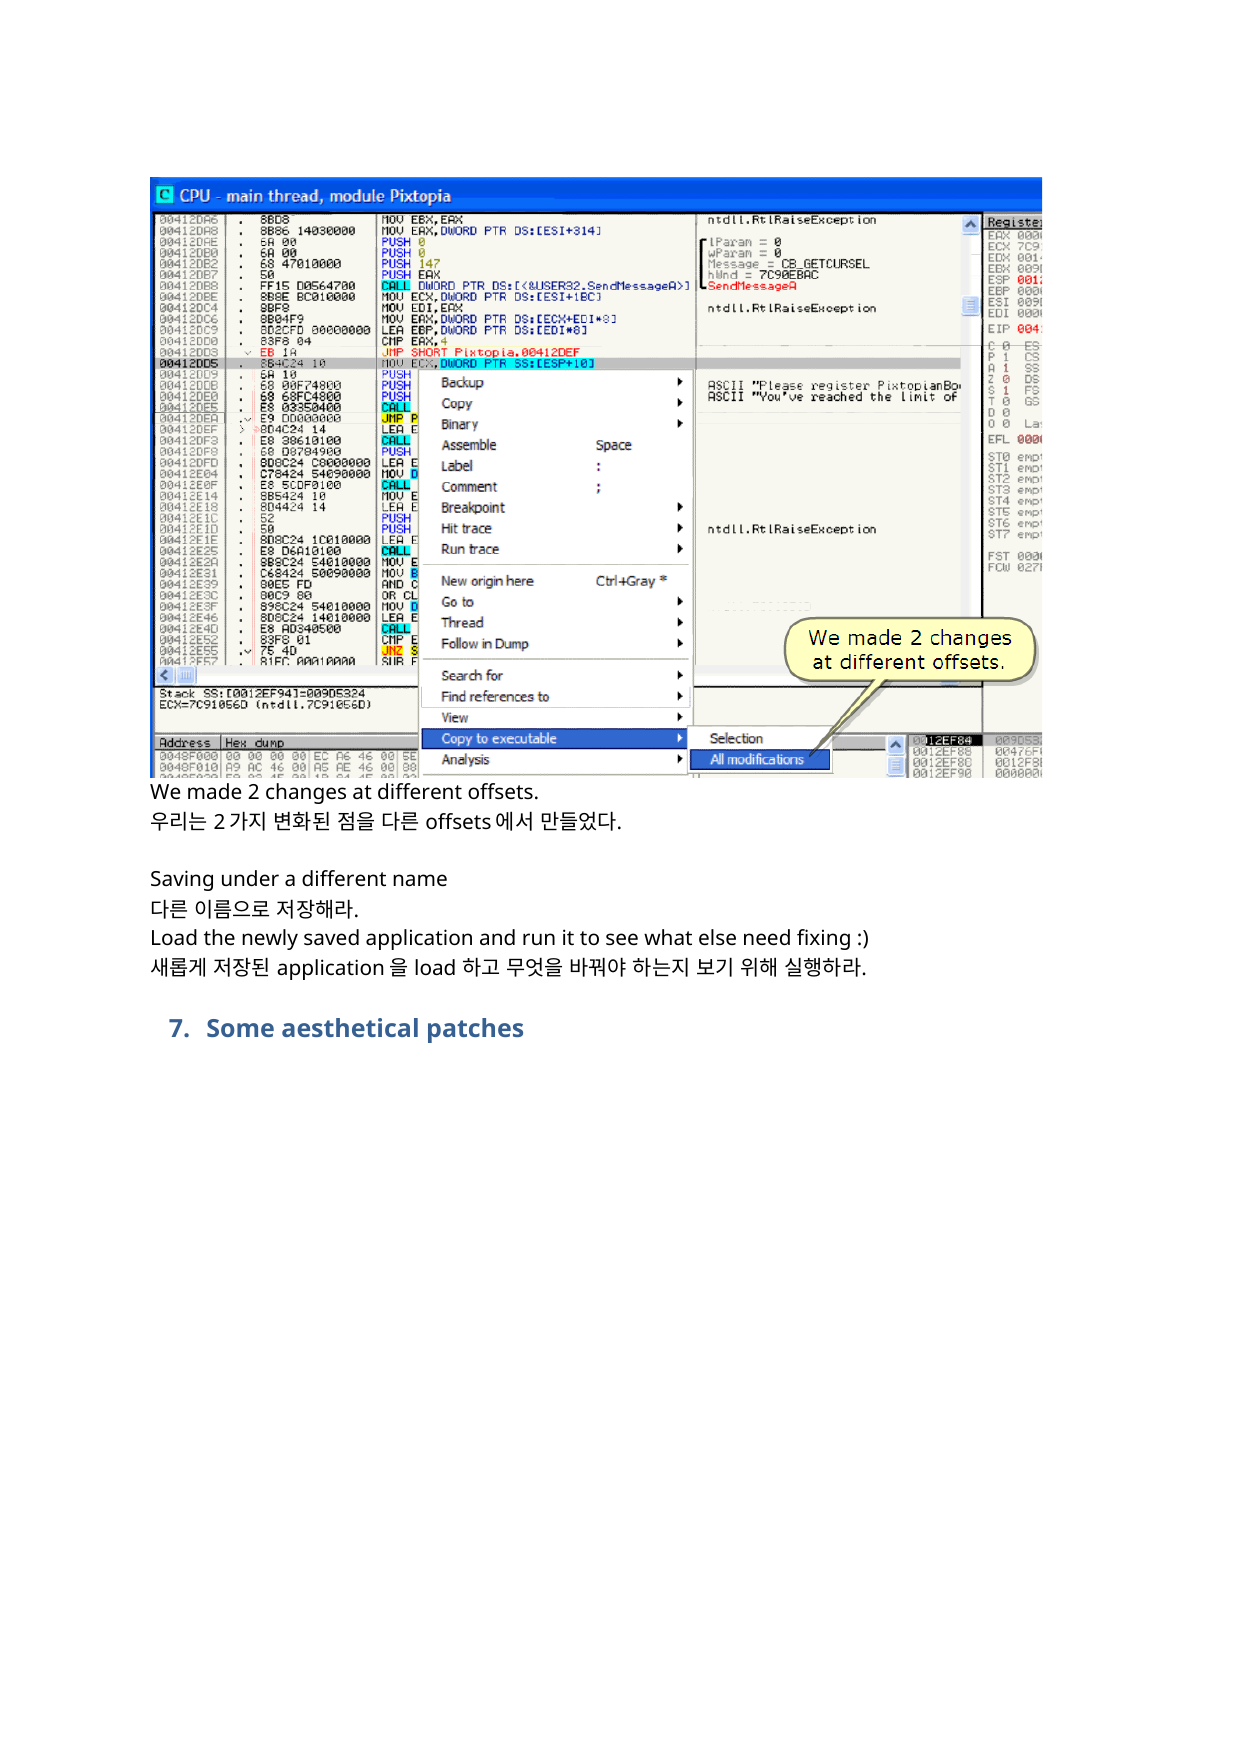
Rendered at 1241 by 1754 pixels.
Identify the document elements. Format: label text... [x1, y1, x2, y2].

text 다른 이름으로 저장해라. [150, 893, 1090, 923]
text Saving under a different name [150, 864, 1090, 893]
text 새롭게 저장된 application을 load 하고 무엇을 바꿔야 하는지 보기 위해 실행하라. [150, 952, 1090, 982]
picture [150, 177, 1043, 778]
text We made 2 changes at different offsets. [150, 777, 1090, 806]
text 우리는 2가지 변화된 점을 다른 offsets에서 만들었다. [150, 806, 1090, 836]
list Some aesthetical patches [169, 1010, 1090, 1044]
text Load the newly saved application and run it to see what else need fixing :) [150, 923, 1090, 952]
